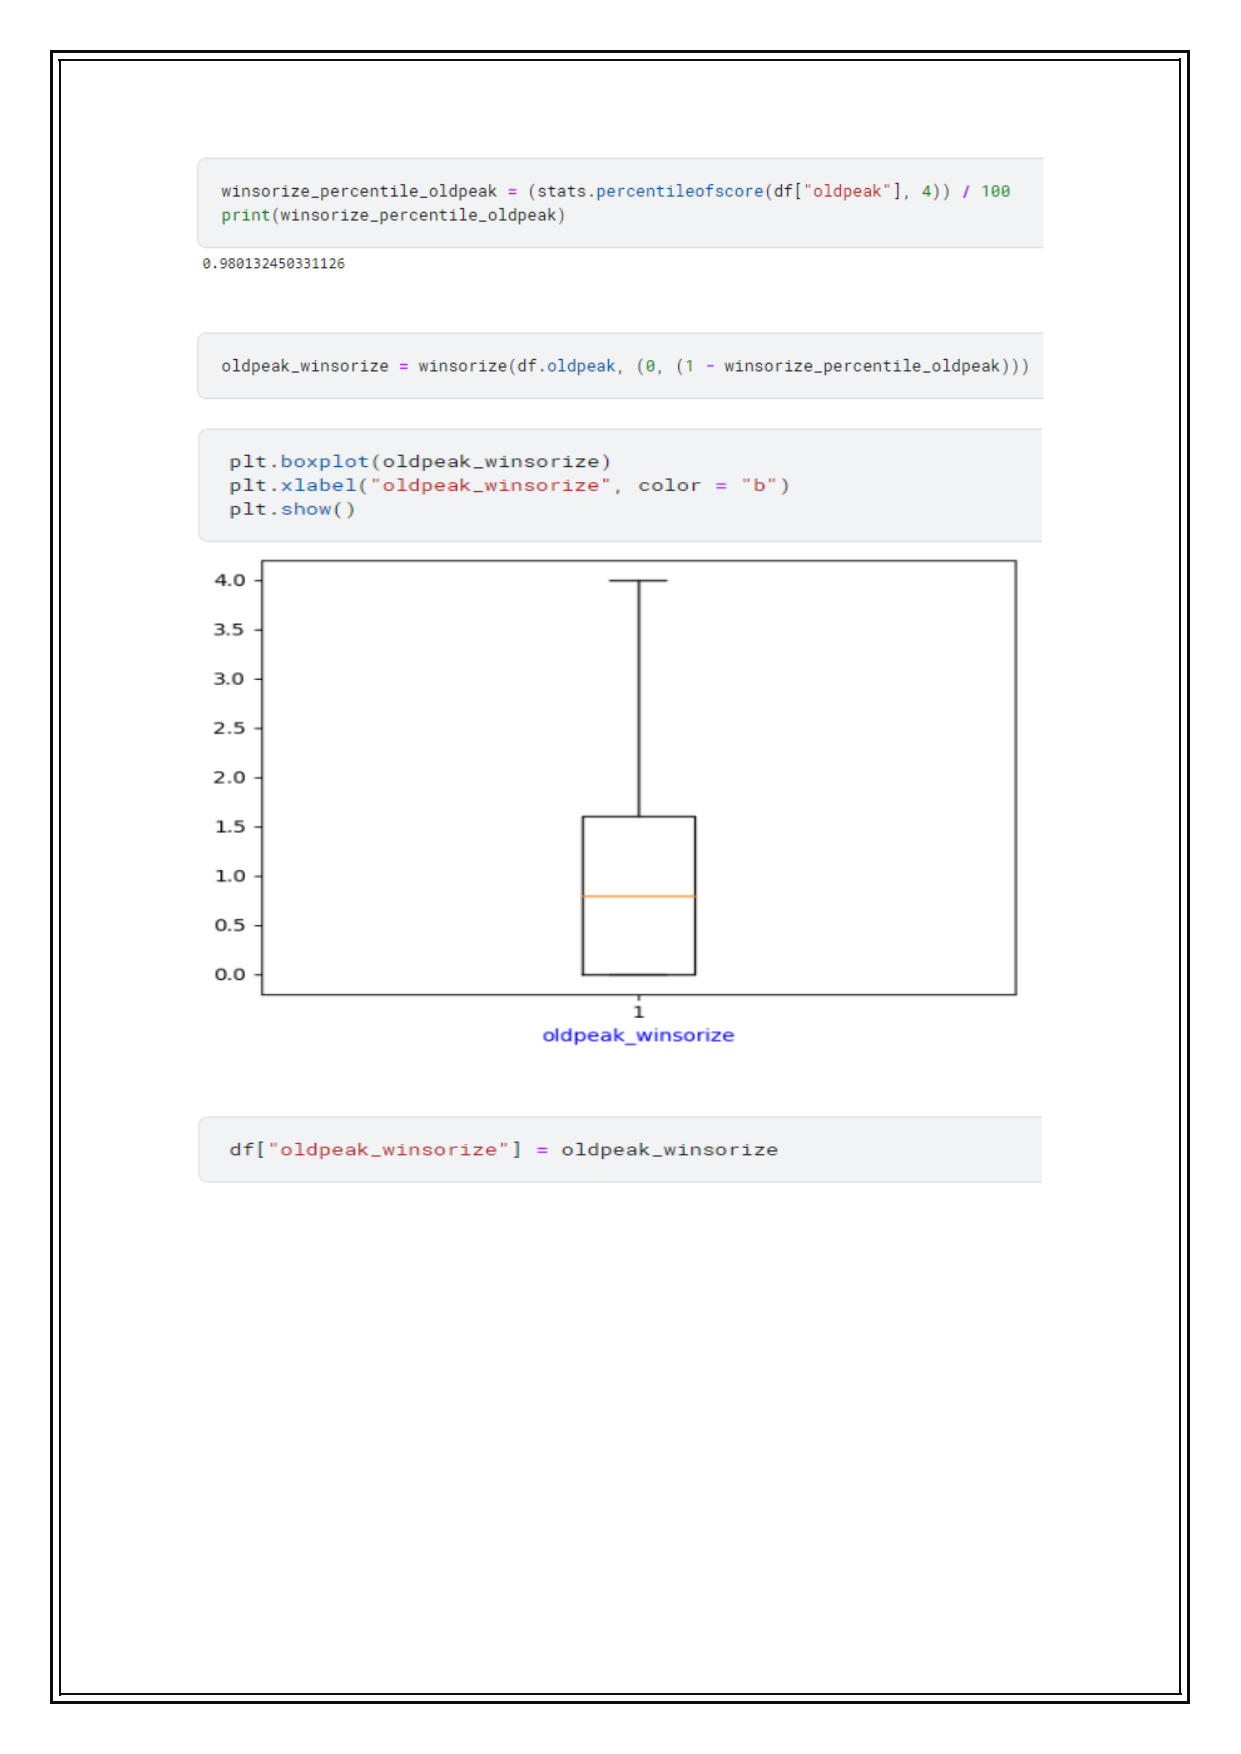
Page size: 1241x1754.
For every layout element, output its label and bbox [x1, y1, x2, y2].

picture [198, 421, 1042, 1193]
picture [197, 150, 1044, 403]
